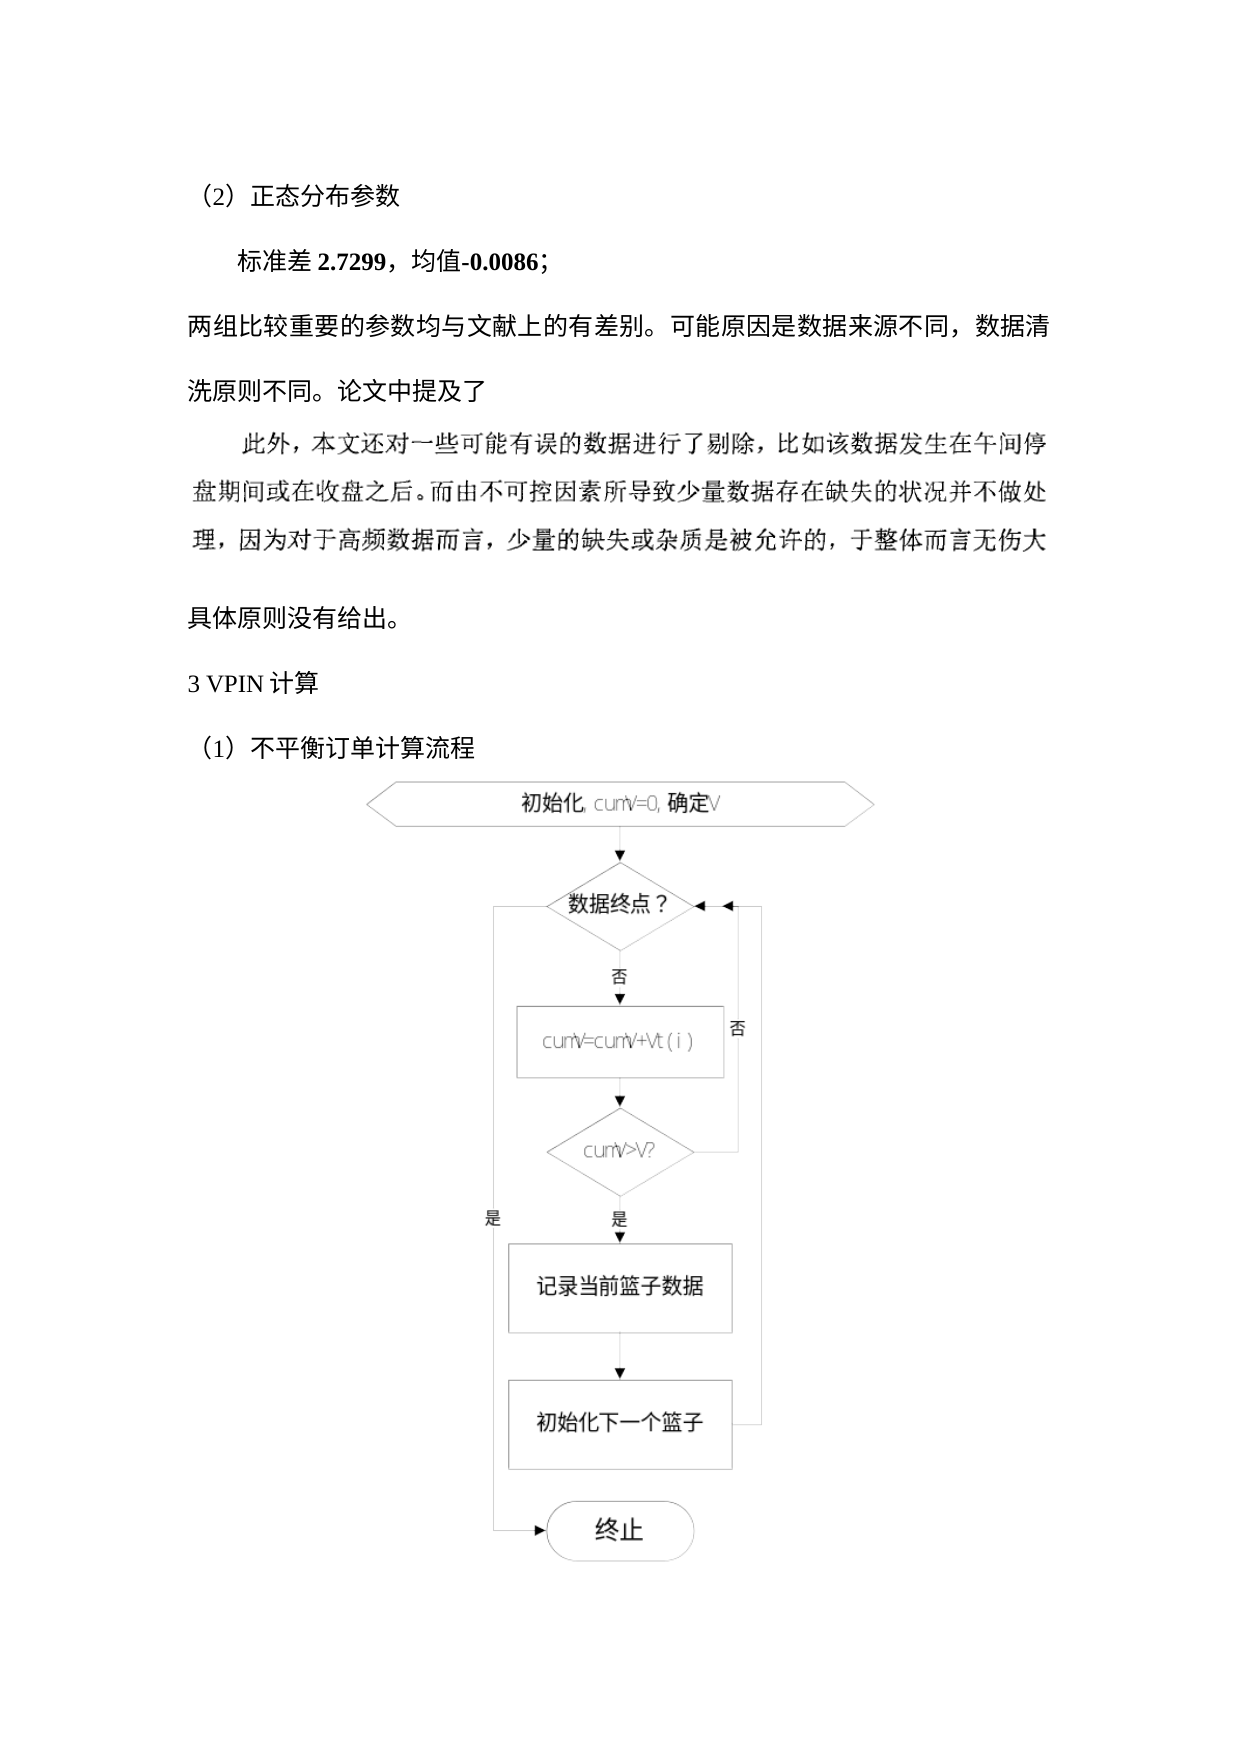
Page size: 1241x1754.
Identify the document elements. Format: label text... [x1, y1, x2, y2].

text 标准差2.7299，均值-0.0086； [187, 227, 1053, 292]
text 两组比较重要的参数均与文献上的有差别。可能原因是数据来源不同，数据清洗原则不同。论文中提及了 [187, 292, 1053, 422]
text 具体原则没有给出。 [187, 584, 1053, 649]
text 3 VPIN计算 [187, 649, 1053, 714]
picture [187, 422, 1053, 561]
text （2）正态分布参数 [187, 162, 1053, 227]
text （1）不平衡订单计算流程 [187, 714, 1053, 779]
